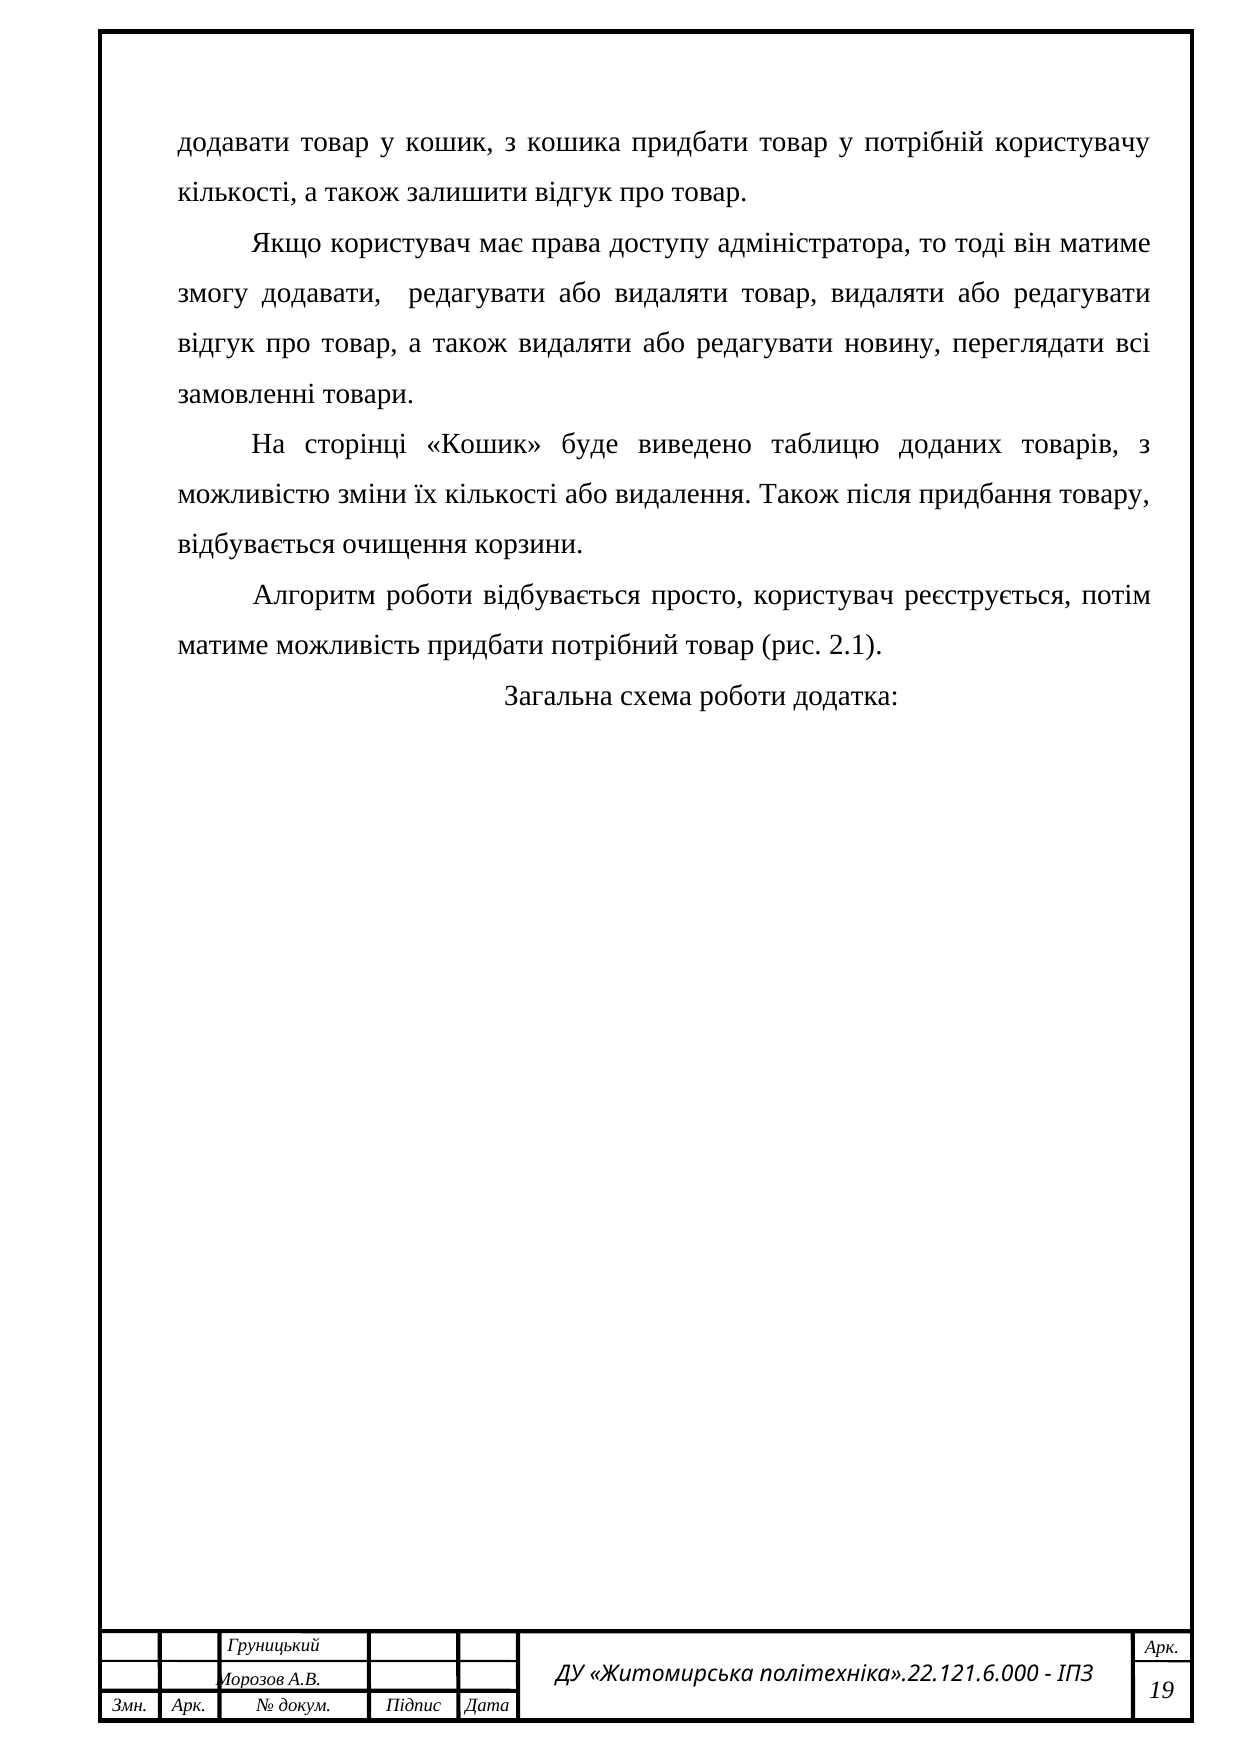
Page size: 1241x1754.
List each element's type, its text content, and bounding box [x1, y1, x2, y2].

text На сторінці «Кошик» буде виведено таблицю доданих товарів, з можливістю зміни їх кількості або видалення. Також після придбання товару, відбувається очищення корзини. [177, 426, 1152, 560]
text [177, 124, 1152, 208]
text Загальна схема роботи додатка: [177, 678, 1152, 711]
text Алгоритм роботи відбувається просто, користувач реєструється, потім матиме можливість придбати потрібний товар (рис. 2.1). [177, 577, 1152, 661]
text Якщо користувач має права доступу адміністратора, то тоді він матиме змогу додавати, редагувати або видаляти товар, видаляти або редагувати відгук про товар, а також видаляти або редагувати новину, переглядати всі замовленні товари. [177, 225, 1152, 409]
